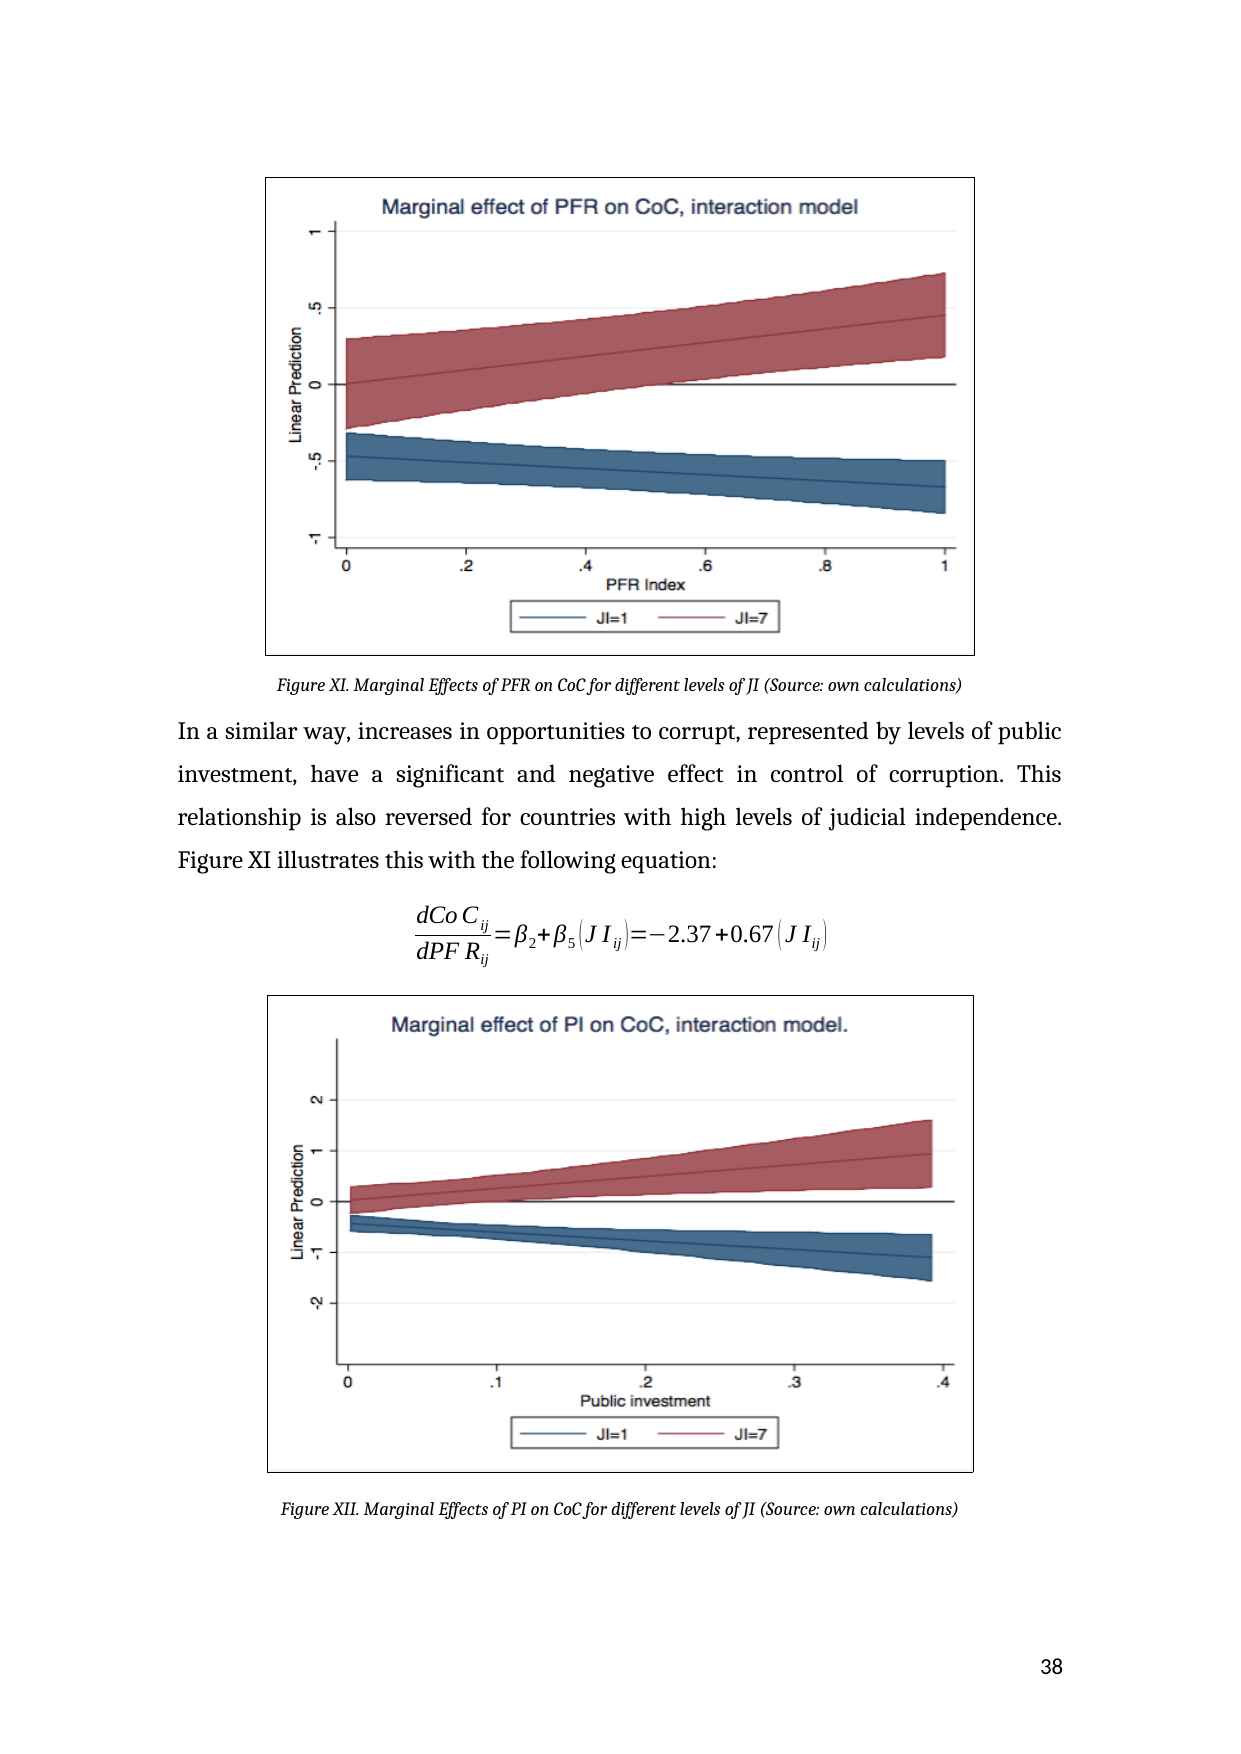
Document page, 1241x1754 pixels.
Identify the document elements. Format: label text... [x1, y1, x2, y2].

picture [268, 996, 973, 1472]
text In a similar way, increases in opportunities to corrupt, represented by levels of public investment, have a significant and negative effect in control of corruption. This relationship is also reversed for countries with high levels of judicial independence. Figure XI illustrates this with the following equation: [177, 717, 1063, 875]
picture [266, 178, 974, 655]
text Figure XII. Marginal Effects of PI on CoC for different levels of JI (Source: own calculations) [177, 1498, 1063, 1520]
text Figure XI. Marginal Effects of PFR on CoC for different levels of JI (Source: own calculations) [177, 675, 1063, 696]
